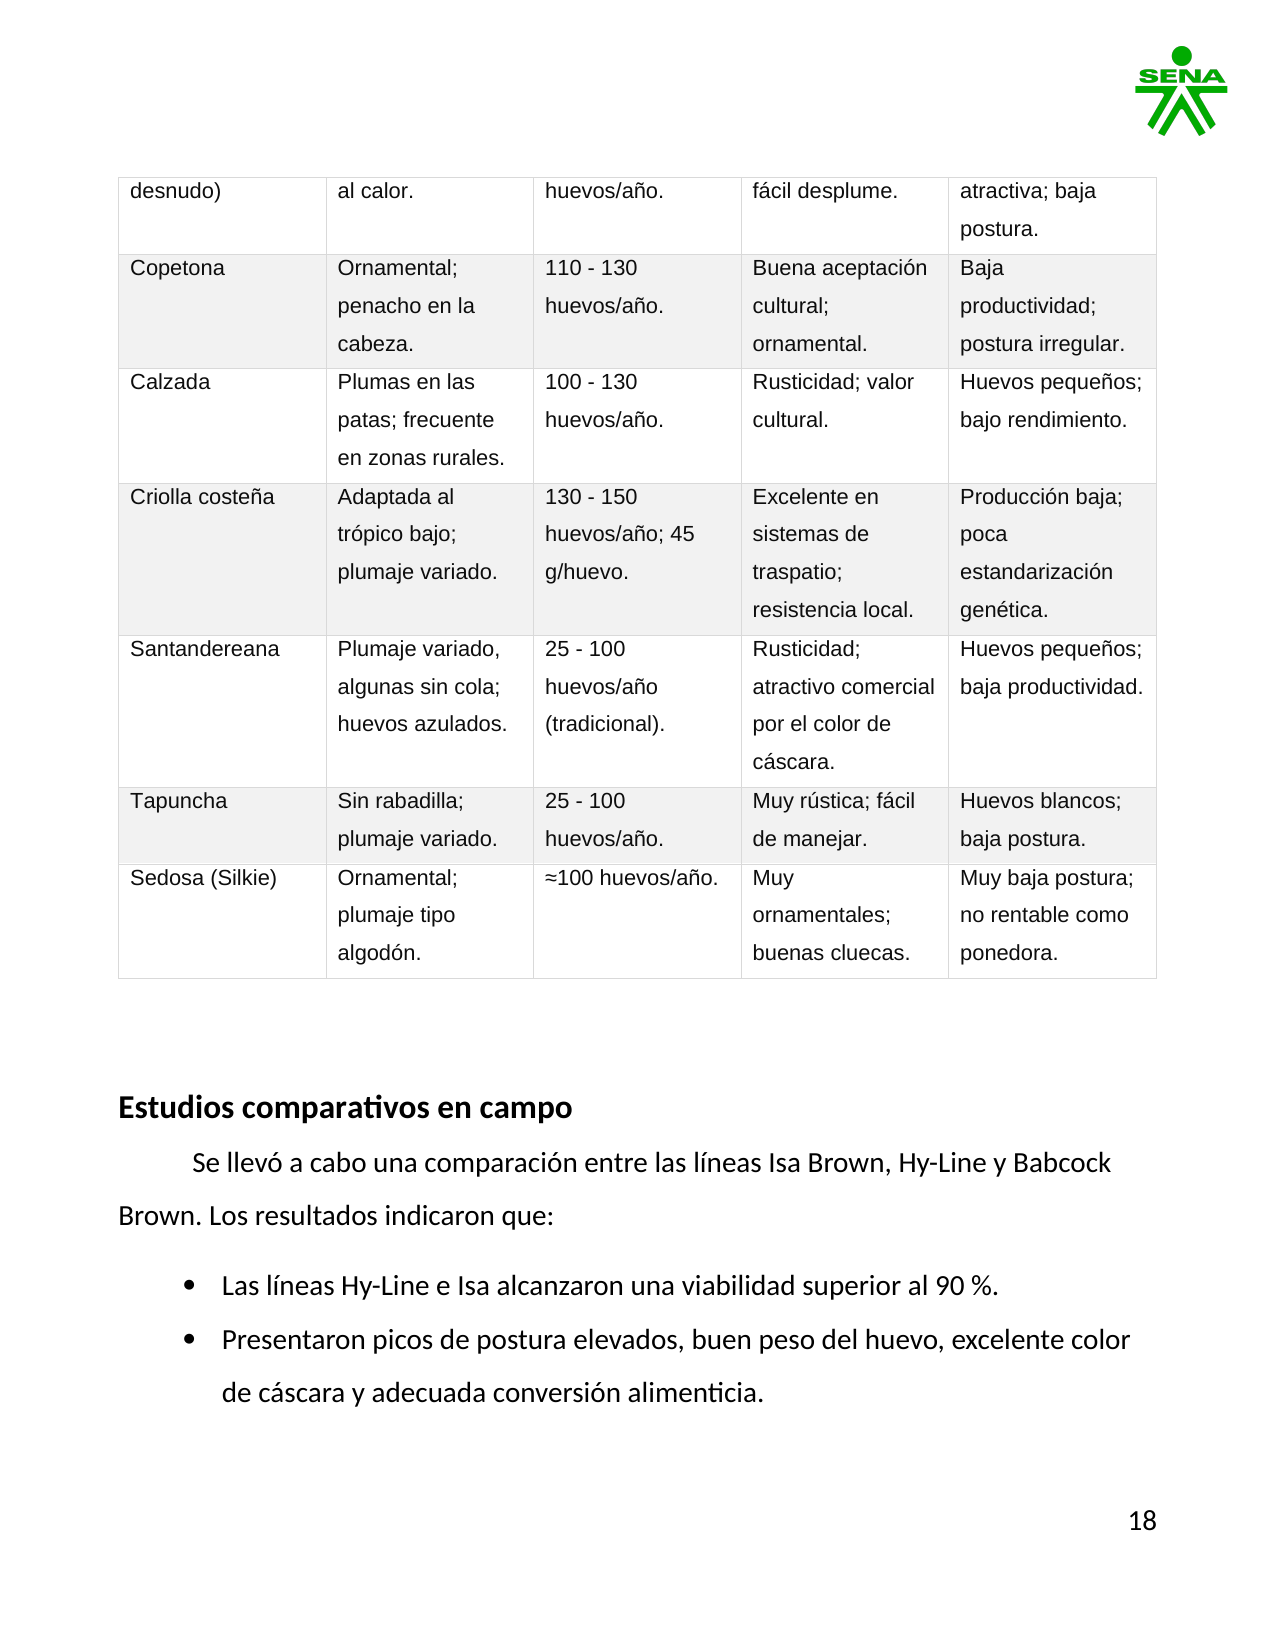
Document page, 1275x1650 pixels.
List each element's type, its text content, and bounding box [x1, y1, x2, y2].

table_cell Buena aceptación cultural; ornamental. [742, 255, 948, 368]
table_cell Sedosa (Silkie) [119, 865, 326, 978]
table_cell 25 - 100 huevos/año. [534, 788, 741, 863]
table_cell Muy ornamentales; buenas cluecas. [742, 865, 948, 978]
table_cell Apariencia poco atractiva; baja postura. [949, 178, 1156, 254]
list Las líneas Hy-Line e Isa alcanzaron una viabilidad superior al 90 %. [184, 1267, 1157, 1303]
text Se llevó a cabo una comparación entre las líneas Isa Brown, Hy-Line y Babcock Brown. Los resultados indicaron que: [118, 1144, 1157, 1233]
table_cell Excelente en sistemas de traspatio; resistencia local. [742, 484, 948, 635]
table_cell Adaptada al trópico bajo; plumaje variado. [327, 484, 533, 635]
list Presentaron picos de postura elevados, buen peso del huevo, excelente color de cáscara y adecuada conversión alimenticia. [184, 1321, 1157, 1410]
table_cell Copetona [119, 255, 326, 368]
table_cell 110 - 130 huevos/año. [534, 255, 741, 368]
table_cell Rusticidad; atractivo comercial por el color de cáscara. [742, 636, 948, 787]
table_cell Muy rústica; fácil de manejar. [742, 788, 948, 863]
table_cell ≈100 huevos/año. [534, 865, 741, 978]
table_cell Huevos pequeños; baja productividad. [949, 636, 1156, 787]
table_cell Santandereana [119, 636, 326, 787]
table_cell Producción baja; poca estandarización genética. [949, 484, 1156, 635]
picture [1135, 46, 1228, 136]
table_cell Tapuncha [119, 788, 326, 863]
table_cell Plumas en las patas; frecuente en zonas rurales. [327, 369, 533, 482]
table_cell Buena tolerancia al calor. [327, 178, 533, 254]
table_cell Ornamental; penacho en la cabeza. [327, 255, 533, 368]
table_cell Huevos pequeños; bajo rendimiento. [949, 369, 1156, 482]
table_cell Calzada [119, 369, 326, 482]
table_cell Rusticidad; valor cultural. [742, 369, 948, 482]
table_cell Muy baja postura; no rentable como ponedora. [949, 865, 1156, 978]
table_cell Baja productividad; postura irregular. [949, 255, 1156, 368]
table_cell Huevos blancos; baja postura. [949, 788, 1156, 863]
table_cell Ornamental; plumaje tipo algodón. [327, 865, 533, 978]
table_cell Criolla costeña [119, 484, 326, 635]
table_cell 25 - 100 huevos/año (tradicional). [534, 636, 741, 787]
table_cell 120 - 140 huevos/año. [534, 178, 741, 254]
table_cell Sin rabadilla; plumaje variado. [327, 788, 533, 863]
table_cell Plumaje variado, algunas sin cola; huevos azulados. [327, 636, 533, 787]
table_cell 130 - 150 huevos/año; 45 g/huevo. [534, 484, 741, 635]
table_cell Tolerancia al calor; fácil desplume. [742, 178, 948, 254]
table_cell 100 - 130 huevos/año. [534, 369, 741, 482]
subtitle Estudios comparativos en campo [118, 1086, 1157, 1127]
table_cell Piroca (cuello desnudo) [119, 178, 326, 254]
